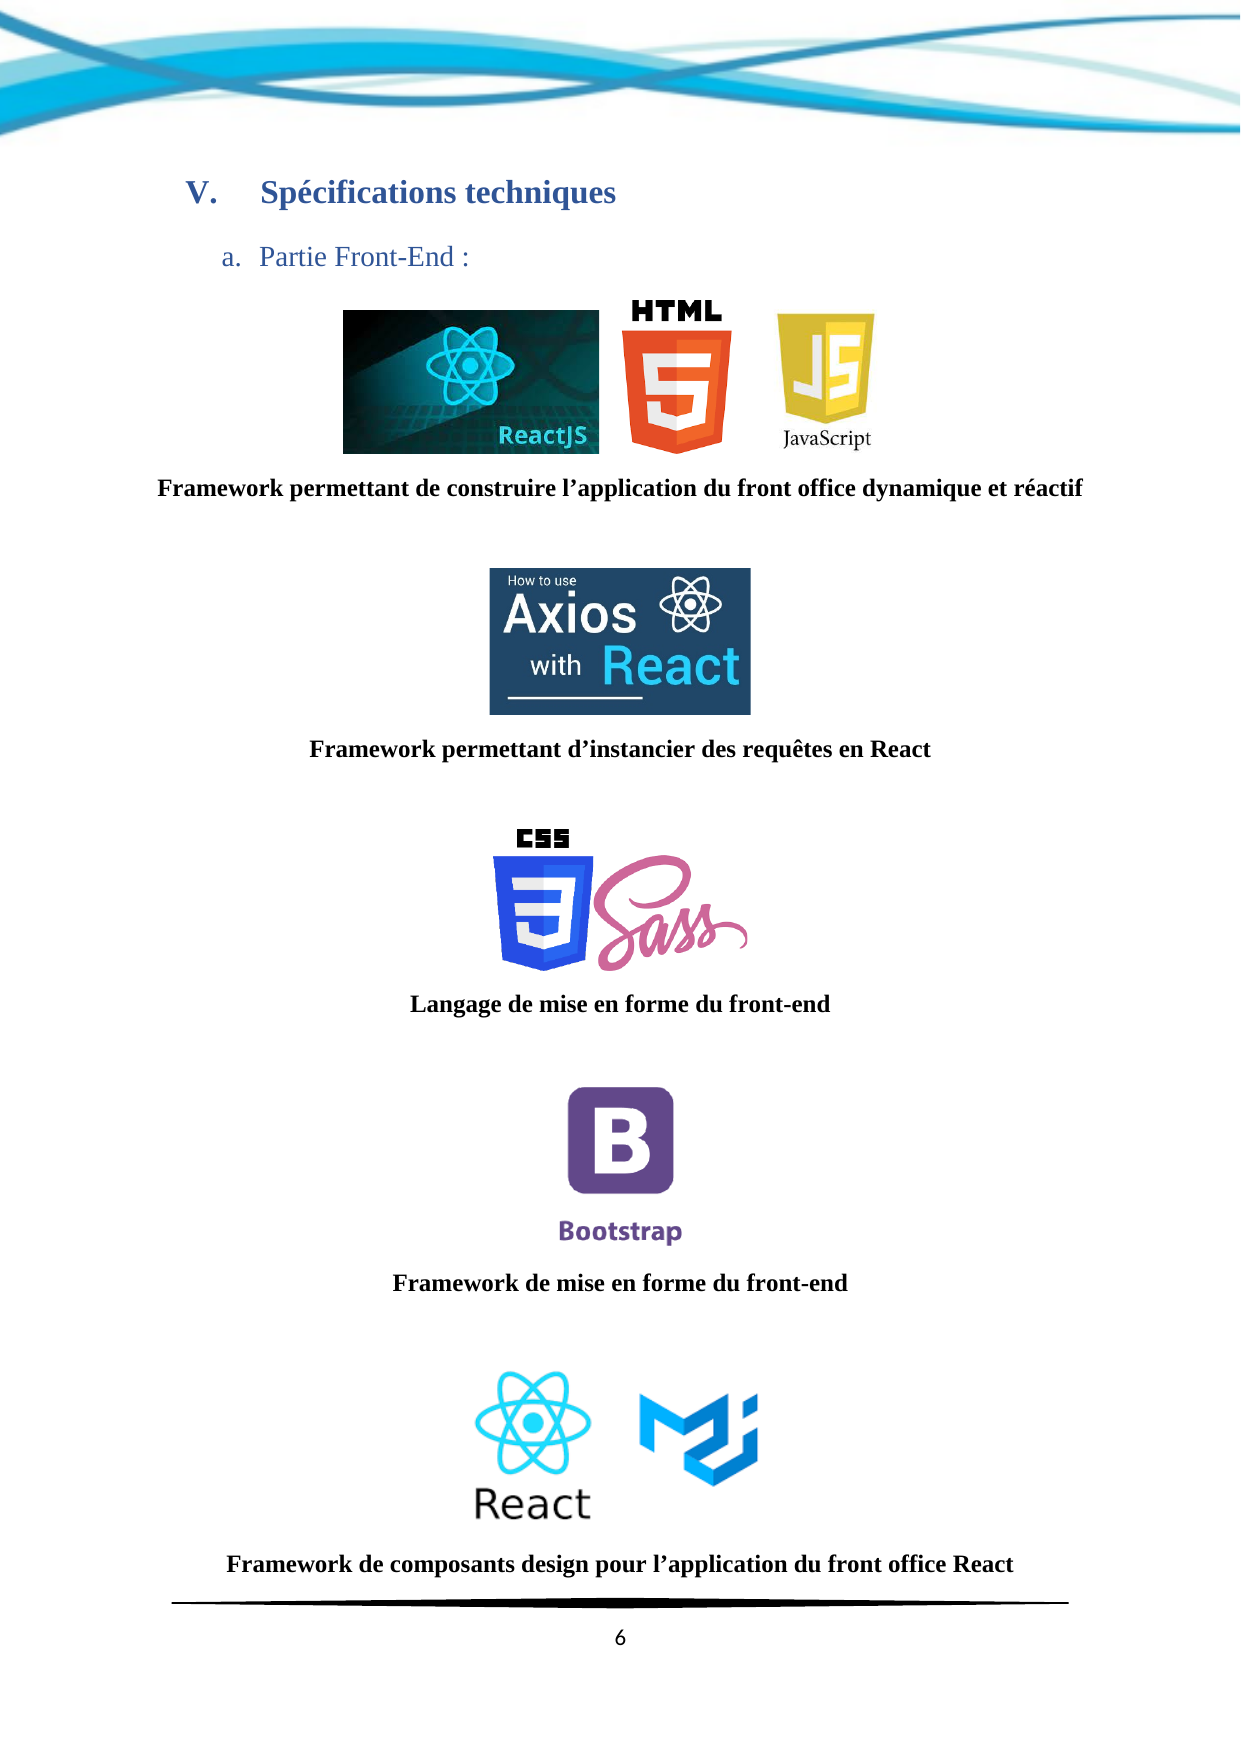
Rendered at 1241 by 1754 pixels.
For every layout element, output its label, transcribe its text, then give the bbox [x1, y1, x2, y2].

picture [544, 1085, 697, 1250]
subtitle Partie Front-End : [221, 239, 1093, 272]
picture [599, 300, 753, 454]
picture [489, 568, 751, 715]
picture [470, 1363, 770, 1531]
text Langage de mise en forme du front-end [148, 989, 1093, 1018]
text Framework de composants design pour l’application du front office React [148, 1549, 1093, 1578]
picture [0, 0, 1241, 147]
text Framework permettant d’instancier des requêtes en React [148, 734, 1093, 762]
picture [493, 829, 748, 971]
text Framework permettant de construire l’application du front office dynamique et réactif [148, 473, 1093, 501]
text Framework de mise en forme du front-end [148, 1268, 1093, 1297]
subtitle Spécifications techniques [185, 173, 1093, 211]
